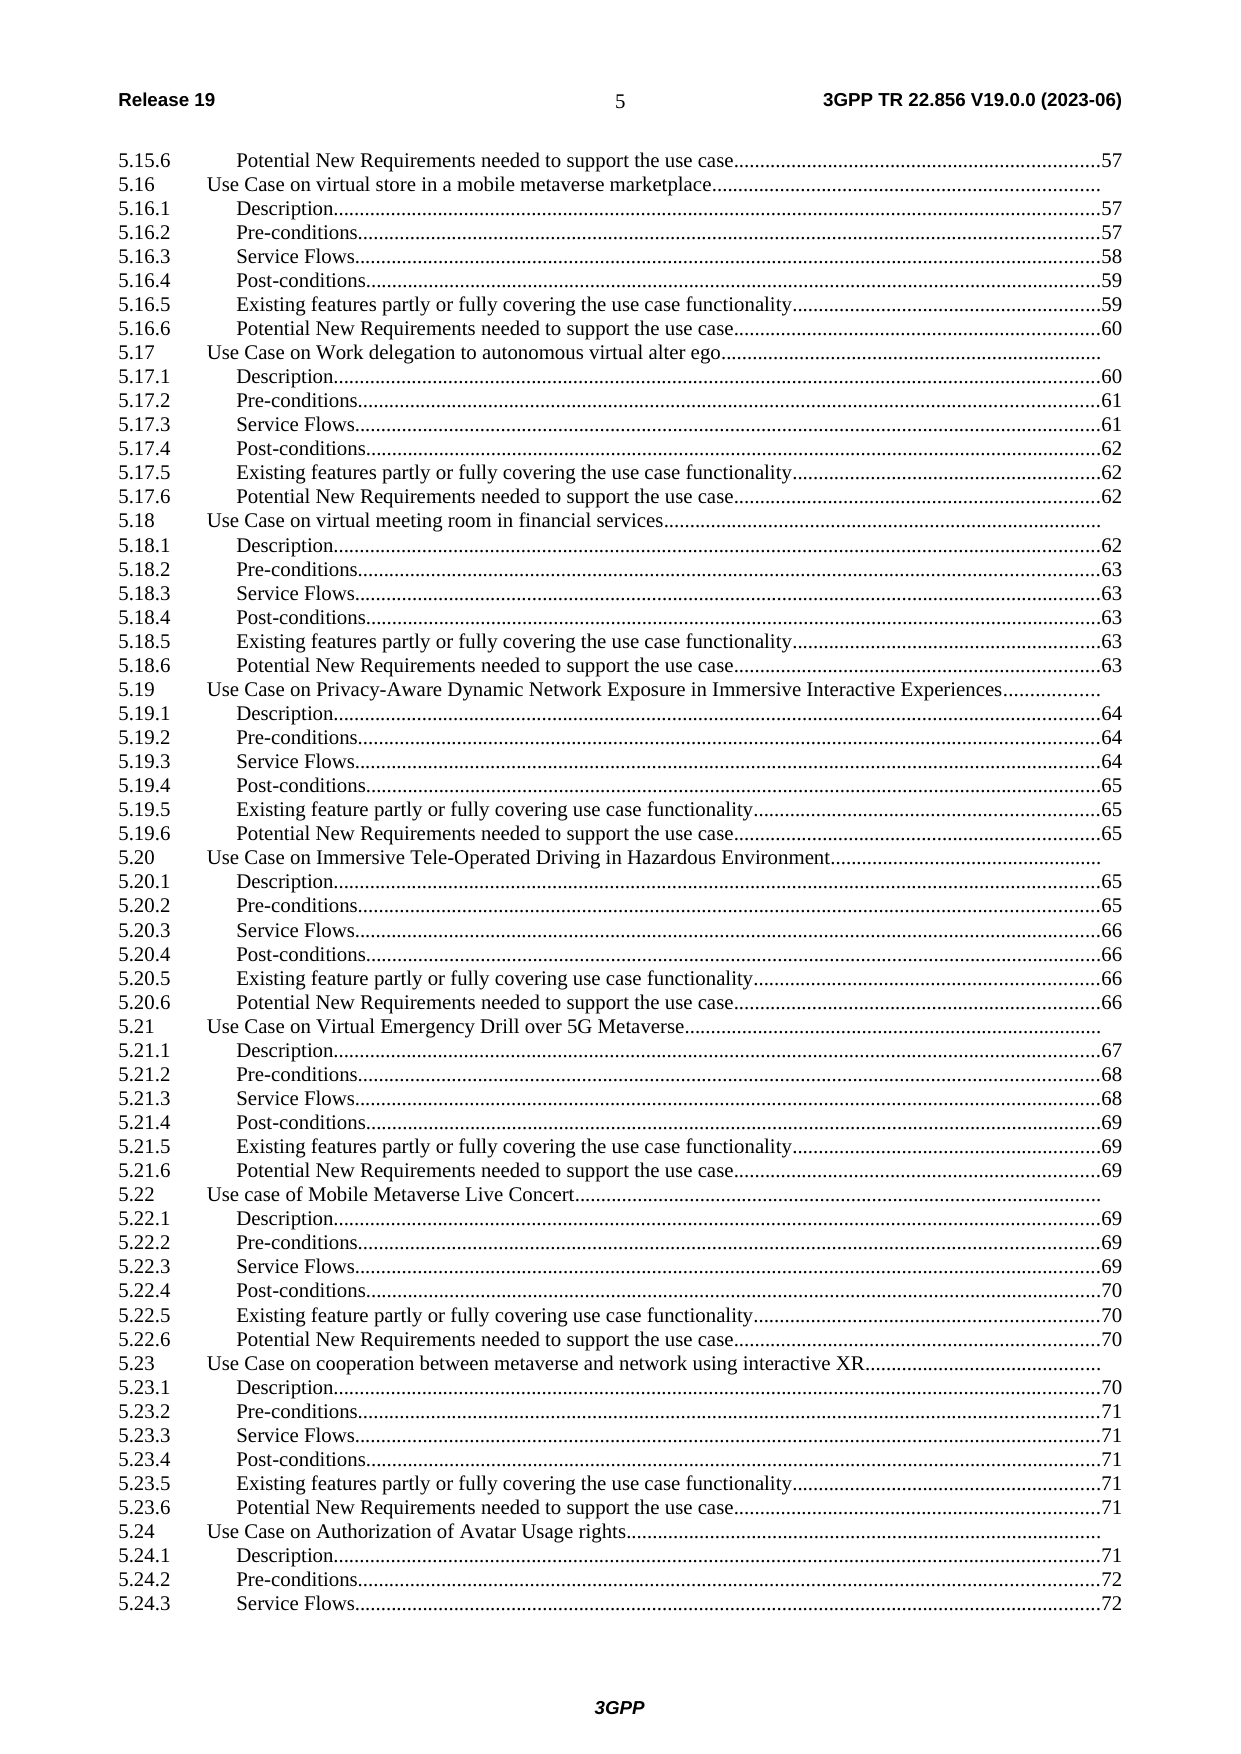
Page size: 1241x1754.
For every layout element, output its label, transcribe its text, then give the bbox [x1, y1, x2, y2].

text 5.19.2 Pre-conditions 64 [118, 725, 1122, 749]
text 5.23.2 Pre-conditions 71 [118, 1399, 1122, 1423]
text 5.16.3 Service Flows 58 [118, 244, 1122, 268]
text 5.22.4 Post-conditions 70 [118, 1278, 1122, 1302]
text 5.16.2 Pre-conditions 57 [118, 220, 1122, 244]
text 5.18.3 Service Flows 63 [118, 581, 1122, 605]
text 5.16.5 Existing features partly or fully covering the use case functionality 59 [118, 292, 1122, 316]
text 5.16.6 Potential New Requirements needed to support the use case 60 [118, 316, 1122, 340]
text 5.17.4 Post-conditions 62 [118, 436, 1122, 460]
text 5.21.5 Existing features partly or fully covering the use case functionality 69 [118, 1134, 1122, 1158]
text 5.19 Use Case on Privacy-Aware Dynamic Network Exposure in Immersive Interactive Experiences 64 [118, 677, 1078, 701]
text 5.17.6 Potential New Requirements needed to support the use case 62 [118, 484, 1122, 508]
text 5.17.3 Service Flows 61 [118, 412, 1122, 436]
text 5.23.4 Post-conditions 71 [118, 1447, 1122, 1471]
text 5.18.6 Potential New Requirements needed to support the use case 63 [118, 653, 1122, 677]
text 5.24.2 Pre-conditions 72 [118, 1567, 1122, 1591]
text 5.21.6 Potential New Requirements needed to support the use case 69 [118, 1158, 1122, 1182]
text 5.18.4 Post-conditions 63 [118, 605, 1122, 629]
text 5.24 Use Case on Authorization of Avatar Usage rights 71 [118, 1519, 1078, 1543]
text 5.22.1 Description 69 [118, 1206, 1122, 1230]
text 5.15.6 Potential New Requirements needed to support the use case 57 [118, 147, 1122, 172]
text 5.22.5 Existing feature partly or fully covering use case functionality 70 [118, 1302, 1122, 1327]
text 5.19.4 Post-conditions 65 [118, 773, 1122, 797]
text 5.22.2 Pre-conditions 69 [118, 1230, 1122, 1254]
text 5.24.3 Service Flows 72 [118, 1591, 1122, 1615]
text 5.17.5 Existing features partly or fully covering the use case functionality 62 [118, 460, 1122, 484]
text 5.20.2 Pre-conditions 65 [118, 893, 1122, 917]
text 5.23.5 Existing features partly or fully covering the use case functionality 71 [118, 1471, 1122, 1495]
text 5.20.5 Existing feature partly or fully covering use case functionality 66 [118, 966, 1122, 990]
text 5.17.1 Description 60 [118, 364, 1122, 388]
text 5.20.1 Description 65 [118, 869, 1122, 893]
text 5.22 Use case of Mobile Metaverse Live Concert 69 [118, 1182, 1078, 1206]
text 5.22.3 Service Flows 69 [118, 1254, 1122, 1278]
text 5.19.3 Service Flows 64 [118, 749, 1122, 773]
text 5.19.6 Potential New Requirements needed to support the use case 65 [118, 821, 1122, 845]
text 5.23 Use Case on cooperation between metaverse and network using interactive XR 70 [118, 1351, 1078, 1375]
text 5.21.2 Pre-conditions 68 [118, 1062, 1122, 1086]
text 5.21.3 Service Flows 68 [118, 1086, 1122, 1110]
text 5.18.2 Pre-conditions 63 [118, 557, 1122, 581]
text 5.18.5 Existing features partly or fully covering the use case functionality 63 [118, 629, 1122, 653]
text 5.18.1 Description 62 [118, 532, 1122, 557]
text 5.16.4 Post-conditions 59 [118, 268, 1122, 292]
text 5.18 Use Case on virtual meeting room in financial services 62 [118, 508, 1078, 532]
text 5.17 Use Case on Work delegation to autonomous virtual alter ego 60 [118, 340, 1078, 364]
text 5.21.1 Description 67 [118, 1038, 1122, 1062]
text 5.21.4 Post-conditions 69 [118, 1110, 1122, 1134]
text 5.22.6 Potential New Requirements needed to support the use case 70 [118, 1327, 1122, 1351]
text 5.16 Use Case on virtual store in a mobile metaverse marketplace 57 [118, 172, 1078, 196]
text 5.17.2 Pre-conditions 61 [118, 388, 1122, 412]
text 5.20.3 Service Flows 66 [118, 917, 1122, 942]
text 5.24.1 Description 71 [118, 1543, 1122, 1567]
text 5.16.1 Description 57 [118, 196, 1122, 220]
text 5.20 Use Case on Immersive Tele-Operated Driving in Hazardous Environment 65 [118, 845, 1078, 869]
text 5.23.3 Service Flows 71 [118, 1423, 1122, 1447]
text 5.21 Use Case on Virtual Emergency Drill over 5G Metaverse 67 [118, 1014, 1078, 1038]
text 5.20.4 Post-conditions 66 [118, 942, 1122, 966]
text 5.23.6 Potential New Requirements needed to support the use case 71 [118, 1495, 1122, 1519]
text 5.19.1 Description 64 [118, 701, 1122, 725]
text 5.20.6 Potential New Requirements needed to support the use case 66 [118, 990, 1122, 1014]
text 5.19.5 Existing feature partly or fully covering use case functionality 65 [118, 797, 1122, 821]
text 5.23.1 Description 70 [118, 1375, 1122, 1399]
